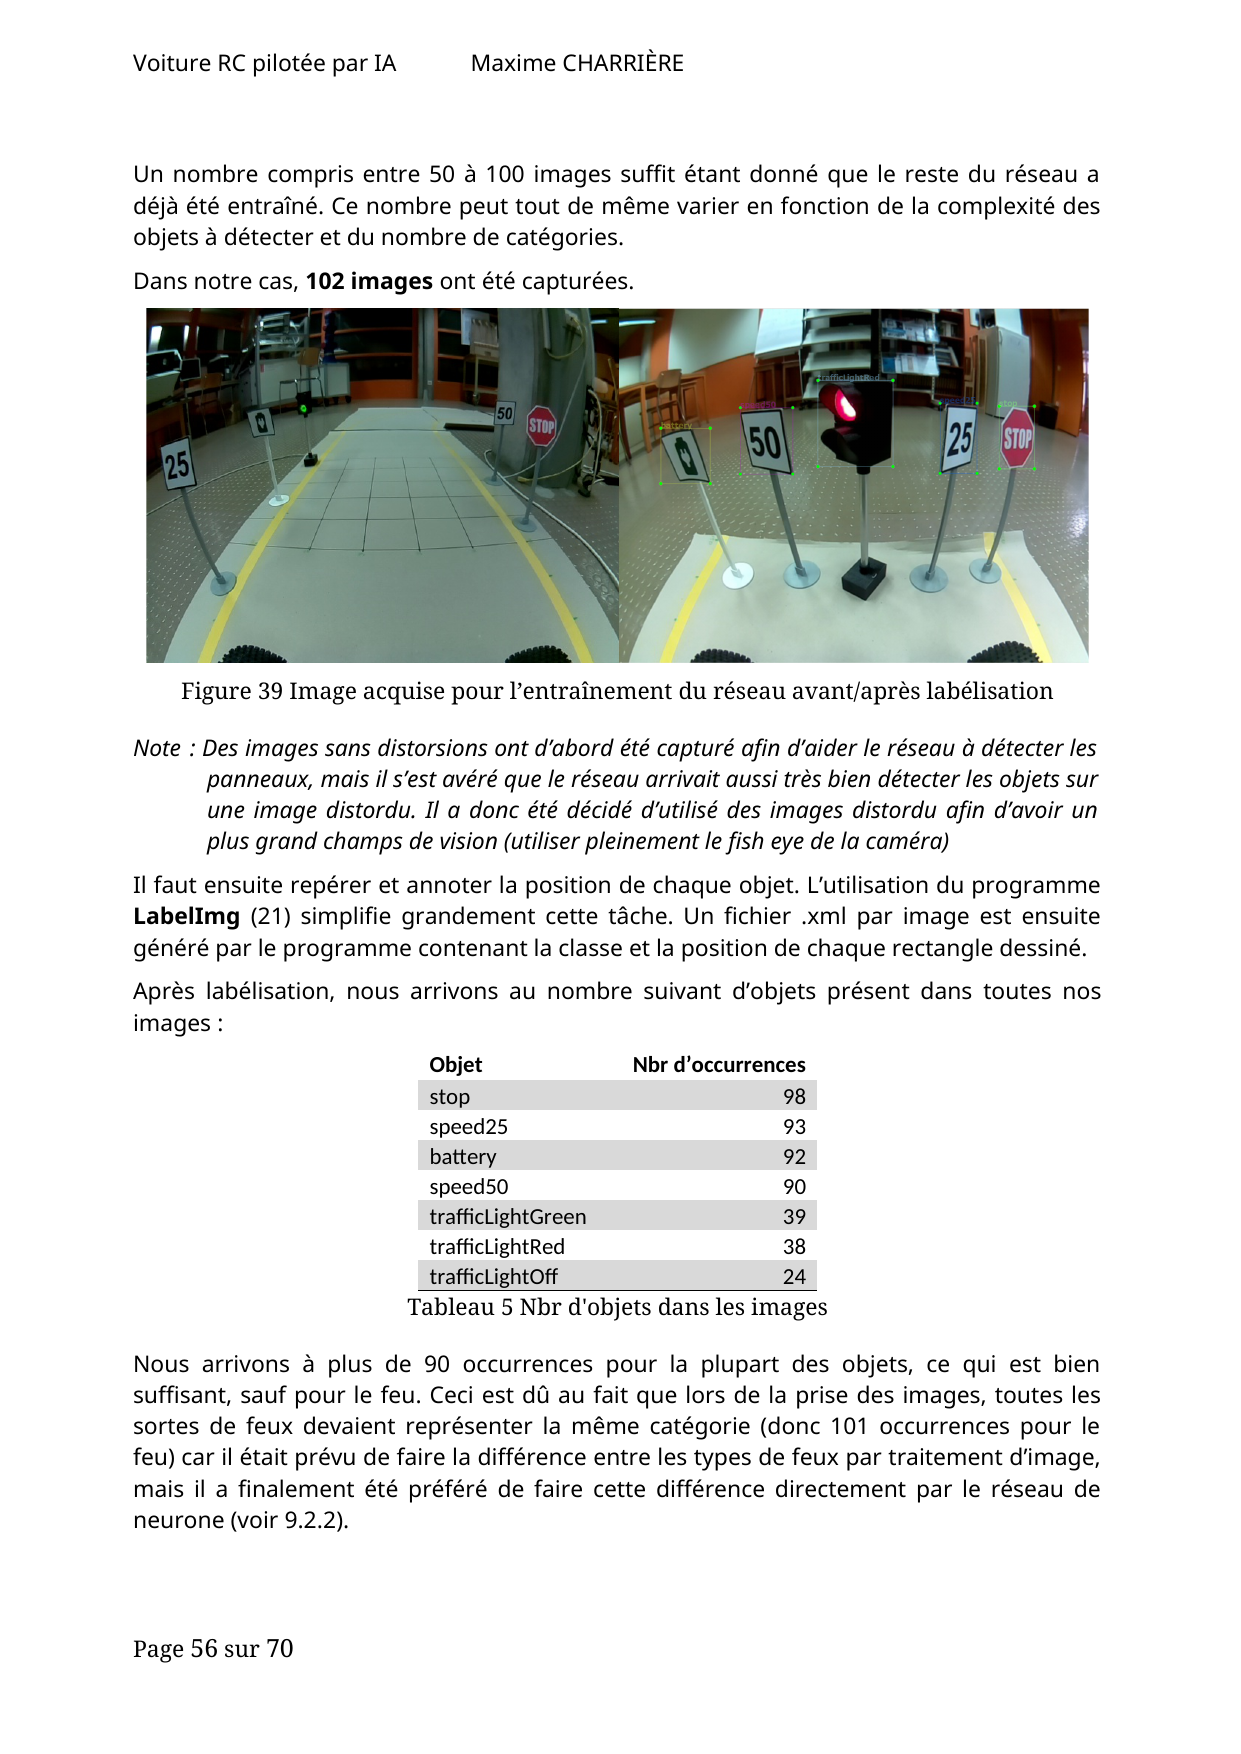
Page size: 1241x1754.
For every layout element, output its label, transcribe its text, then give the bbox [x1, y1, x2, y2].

table_cell trafficLightRed [418, 1230, 610, 1260]
text Note : Des images sans distorsions ont d’abord été capturé afin d’aider le réseau à détecter les panneaux, mais il s’est avéré que le réseau arrivait aussi très bien détecter les objets sur une image distordu. Il a donc été décidé d’utilisé des images distordu afin d’avoir un plus grand champs de vision (utiliser pleinement le fish eye de la caméra) [133, 732, 1102, 857]
table_cell 38 [610, 1230, 817, 1260]
table_header Nbr d’occurrences [610, 1050, 817, 1080]
table_cell 98 [610, 1080, 817, 1110]
table_cell speed25 [418, 1110, 610, 1140]
table_cell battery [418, 1140, 610, 1170]
table_header Objet [418, 1050, 610, 1080]
table_cell trafficLightOff [418, 1260, 610, 1290]
table_cell 93 [610, 1110, 817, 1140]
table_cell 24 [610, 1260, 817, 1290]
text Nous arrivons à plus de 90 occurrences pour la plupart des objets, ce qui est bien suffisant, sauf pour le feu. Ceci est dû au fait que lors de la prise des images, toutes les sortes de feux devaient représenter la même catégorie (donc 101 occurrences pour le feu) car il était prévu de faire la différence entre les types de feux par traitement d’image, mais il a finalement été préféré de faire cette différence directement par le réseau de neurone (voir 9.2.2). [133, 1348, 1102, 1535]
table_cell trafficLightGreen [418, 1200, 610, 1230]
text Figure 39 Image acquise pour l’entraînement du réseau avant/après labélisation [133, 675, 1102, 707]
text Un nombre compris entre 50 à 100 images suffit étant donné que le reste du réseau a déjà été entraîné. Ce nombre peut tout de même varier en fonction de la complexité des objets à détecter et du nombre de catégories. [133, 158, 1102, 252]
table_cell 39 [610, 1200, 817, 1230]
picture [146, 308, 1089, 663]
text Dans notre cas, 102 images ont été capturées. [133, 265, 1102, 296]
text Il faut ensuite repérer et annoter la position de chaque objet. L’utilisation du programme LabelImg simplifie grandement cette tâche. Un fichier .xml par image est ensuite généré par le programme contenant la classe et la position de chaque rectangle dessiné. [133, 869, 1102, 963]
table_cell speed50 [418, 1170, 610, 1200]
table_cell 90 [610, 1170, 817, 1200]
text Tableau 5 Nbr d'objets dans les images [133, 1291, 1102, 1323]
text Après labélisation, nous arrivons au nombre suivant d’objets présent dans toutes nos images : [133, 975, 1102, 1038]
table_cell stop [418, 1080, 610, 1110]
table_cell 92 [610, 1140, 817, 1170]
